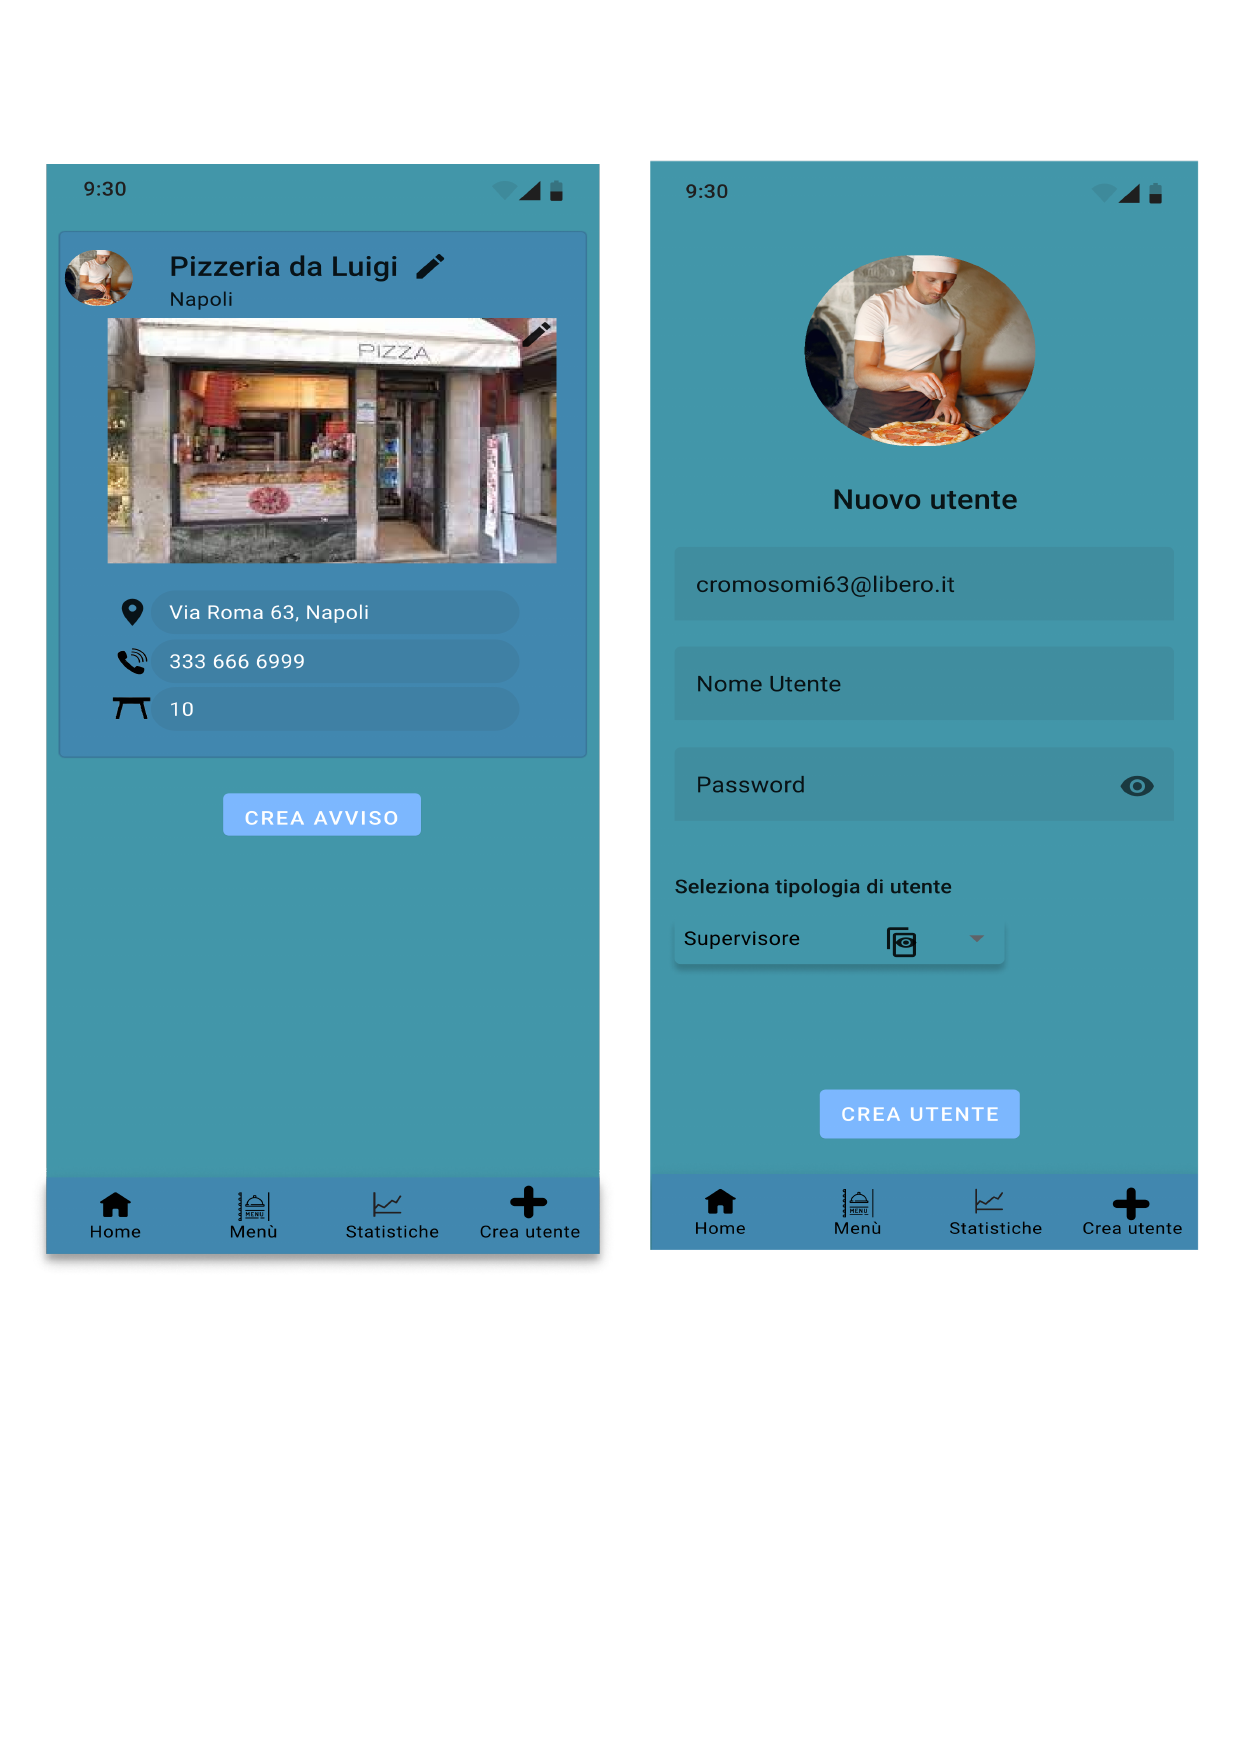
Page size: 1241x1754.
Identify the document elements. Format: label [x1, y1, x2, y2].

picture [650, 160, 1199, 1250]
picture [28, 164, 616, 1276]
